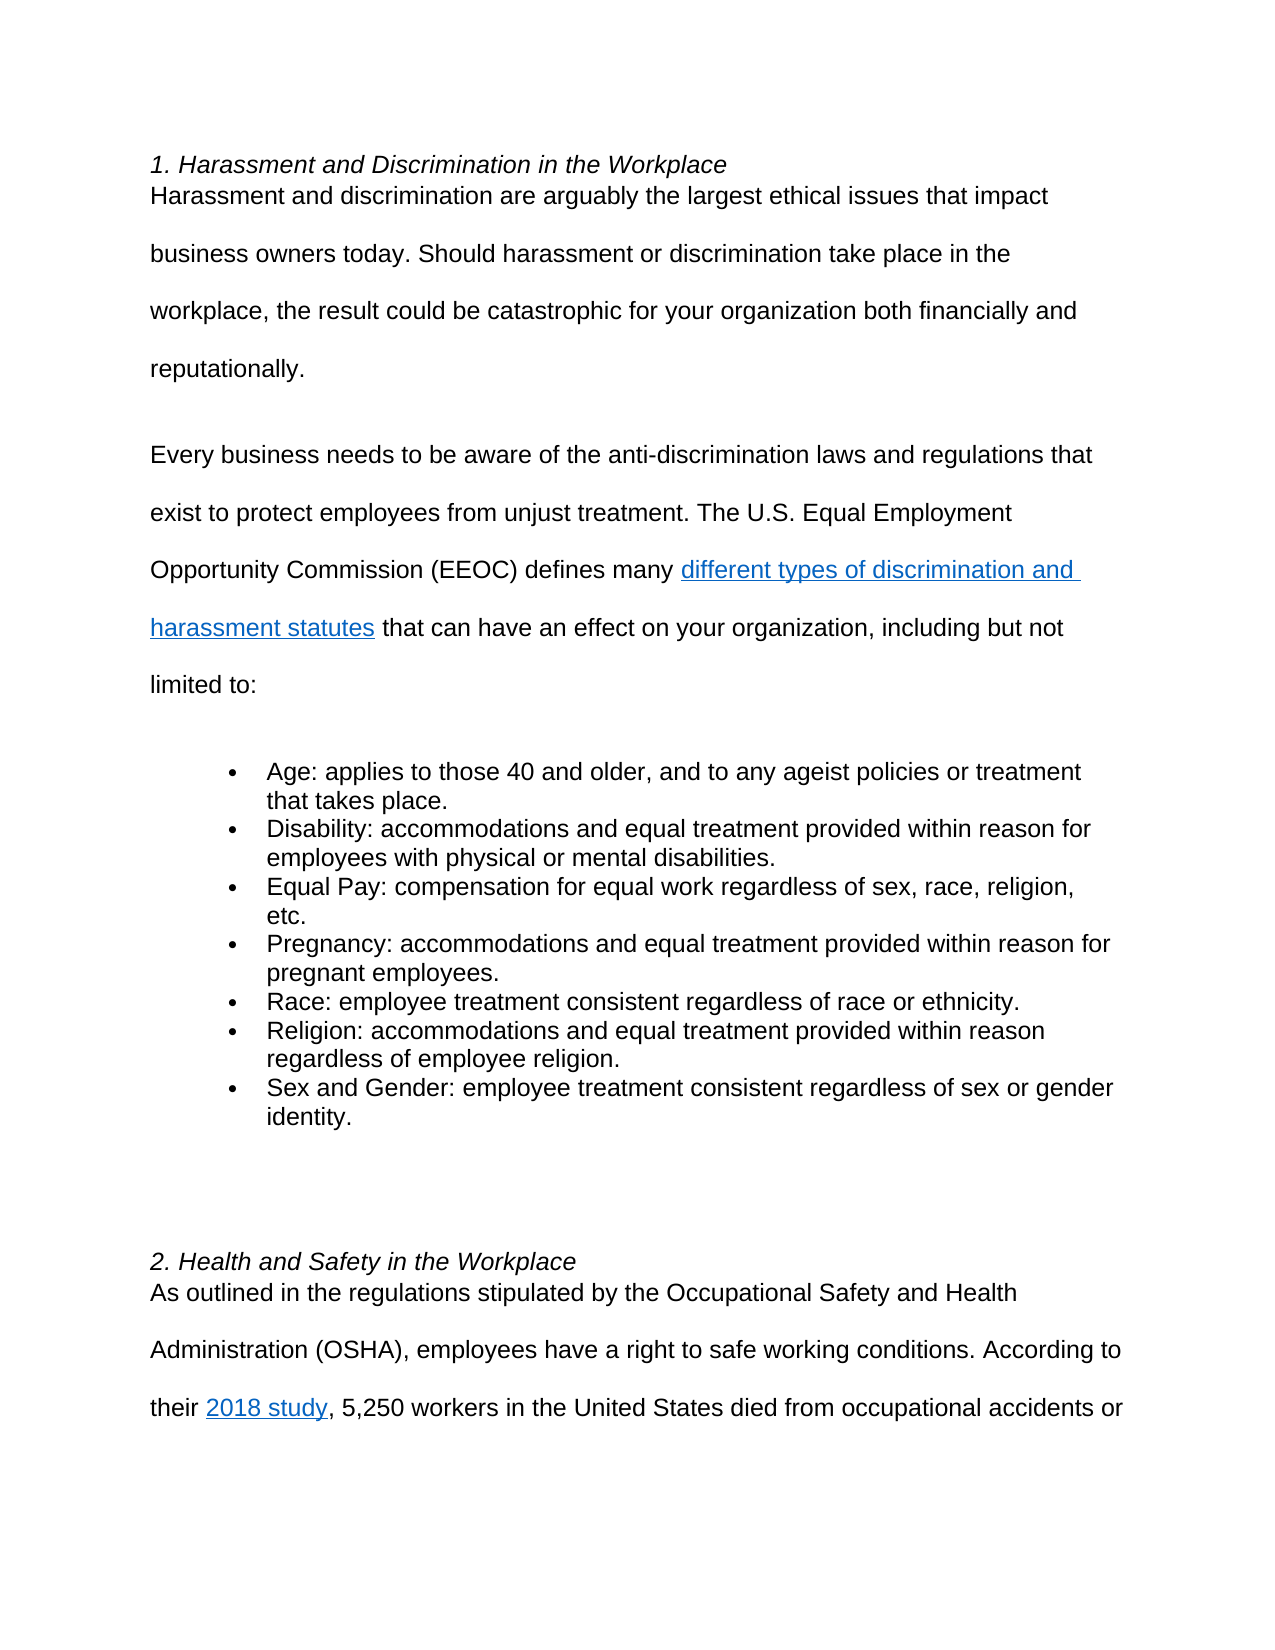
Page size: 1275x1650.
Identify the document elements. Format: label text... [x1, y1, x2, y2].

text Every business needs to be aware of the anti-discrimination laws and regulations that exist to protect employees from unjust treatment. The U.S. Equal Employment Opportunity Commission (EEOC) defines many different types of discrimination and harassment statutes that can have an effect on your organization, including but not limited to: [150, 440, 1125, 699]
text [150, 1277, 1125, 1421]
subtitle 1. Harassment and Discrimination in the Workplace [150, 150, 1125, 179]
subtitle 2. Health and Safety in the Workplace [150, 1246, 1125, 1275]
list Equal Pay: compensation for equal work regardless of sex, race, religion, etc. [229, 872, 1125, 929]
list Religion: accommodations and equal treatment provided within reason regardless of employee religion. [229, 1016, 1125, 1073]
list Disability: accommodations and equal treatment provided within reason for employees with physical or mental disabilities. [229, 814, 1125, 872]
list Age: applies to those 40 and older, and to any ageist policies or treatment that takes place. [229, 757, 1125, 814]
list Sex and Gender: employee treatment consistent regardless of sex or gender identity. [229, 1073, 1125, 1131]
list Race: employee treatment consistent regardless of race or ethnicity. [229, 987, 1125, 1016]
list Pregnancy: accommodations and equal treatment provided within reason for pregnant employees. [229, 929, 1125, 987]
text Harassment and discrimination are arguably the largest ethical issues that impact business owners today. Should harassment or discrimination take place in the workplace, the result could be catastrophic for your organization both financially and reputationally. [150, 181, 1125, 382]
